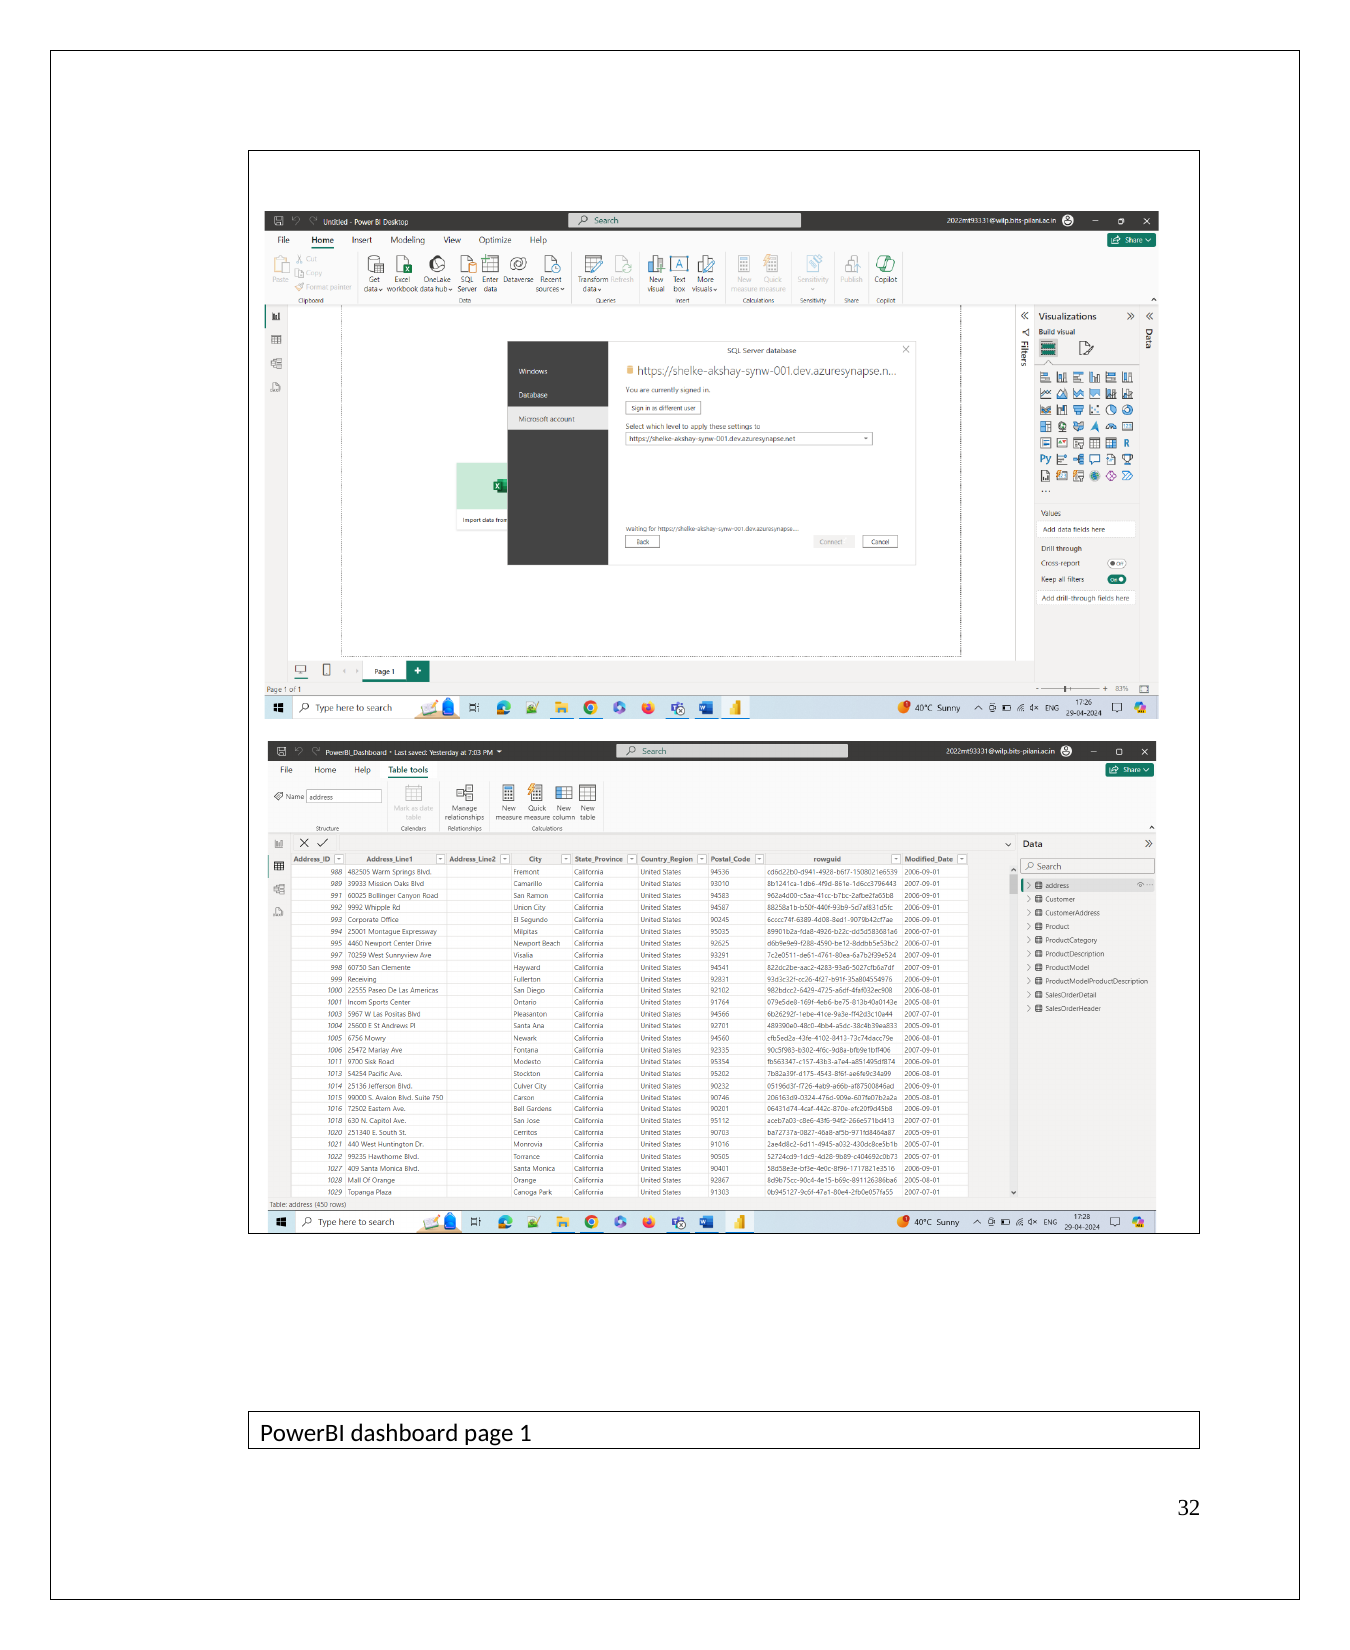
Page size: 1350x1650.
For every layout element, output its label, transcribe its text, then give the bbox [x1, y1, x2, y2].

table_header PowerBI dashboard page 1 [249, 1412, 1199, 1447]
picture [264, 211, 1159, 719]
table_cell [249, 151, 1199, 1233]
picture [267, 741, 1157, 1233]
